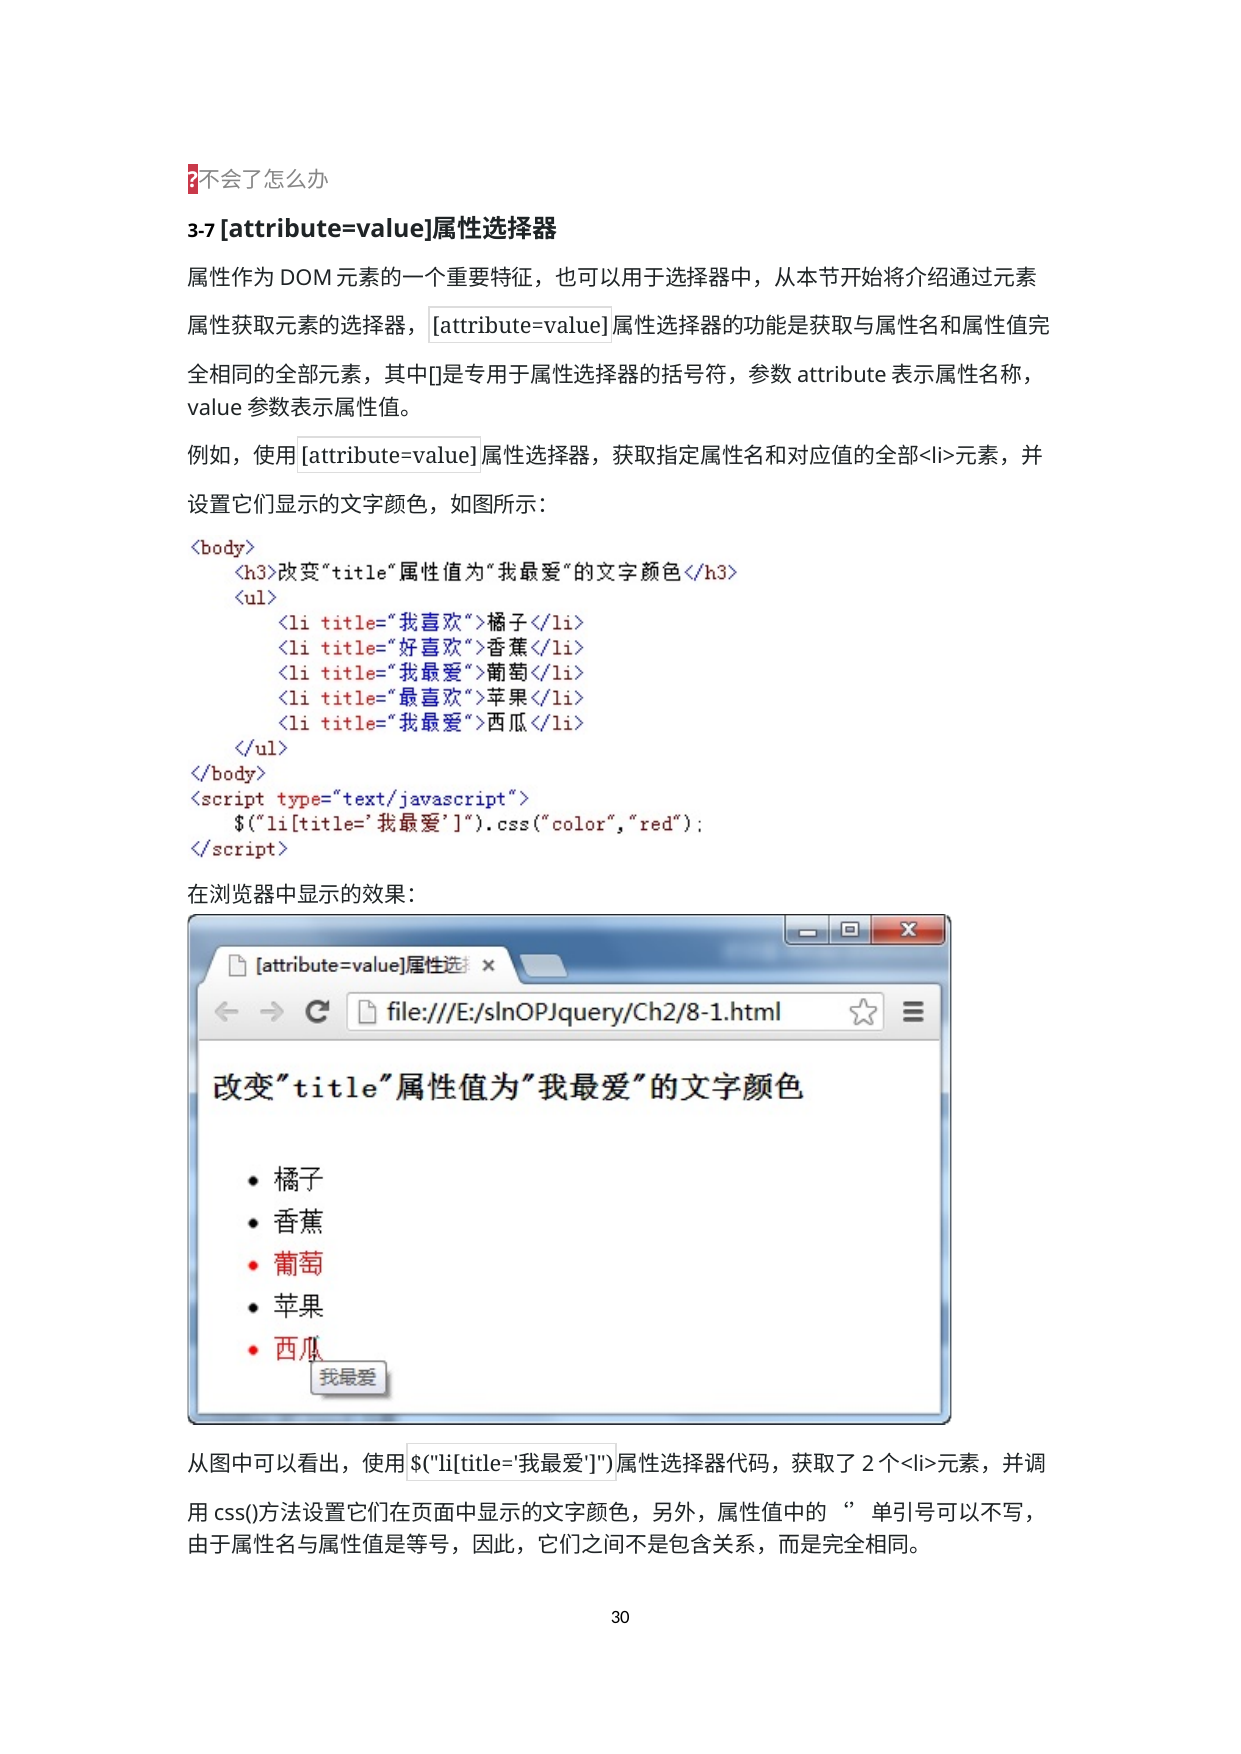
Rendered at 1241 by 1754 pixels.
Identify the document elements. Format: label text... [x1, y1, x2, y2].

text 属性作为DOM元素的一个重要特征，也可以用于选择器中，从本节开始将介绍通过元素属性获取元素的选择器，[attribute=value]属性选择器的功能是获取与属性名和属性值完全相同的全部元素，其中[]是专用于属性选择器的括号符，参数attribute表示属性名称，value参数表示属性值。 [187, 259, 1053, 422]
text 在浏览器中显示的效果： [187, 877, 1053, 909]
text 从图中可以看出，使用$("li[title='我最爱']")属性选择器代码，获取了2个<li>元素，并调用css()方法设置它们在页面中显示的文字颜色，另外，属性值中的‘’单引号可以不写，由于属性名与属性值是等号，因此，它们之间不是包含关系，而是完全相同。 [187, 1429, 1053, 1559]
subtitle 3-7 [attribute=value]属性选择器 [187, 194, 1053, 259]
text 例如，使用[attribute=value]属性选择器，获取指定属性名和对应值的全部<li>元素，并设置它们显示的文字颜色，如图所示： [187, 422, 1053, 519]
picture [187, 914, 952, 1425]
text ?不会了怎么办 [187, 162, 1053, 194]
picture [187, 535, 754, 862]
